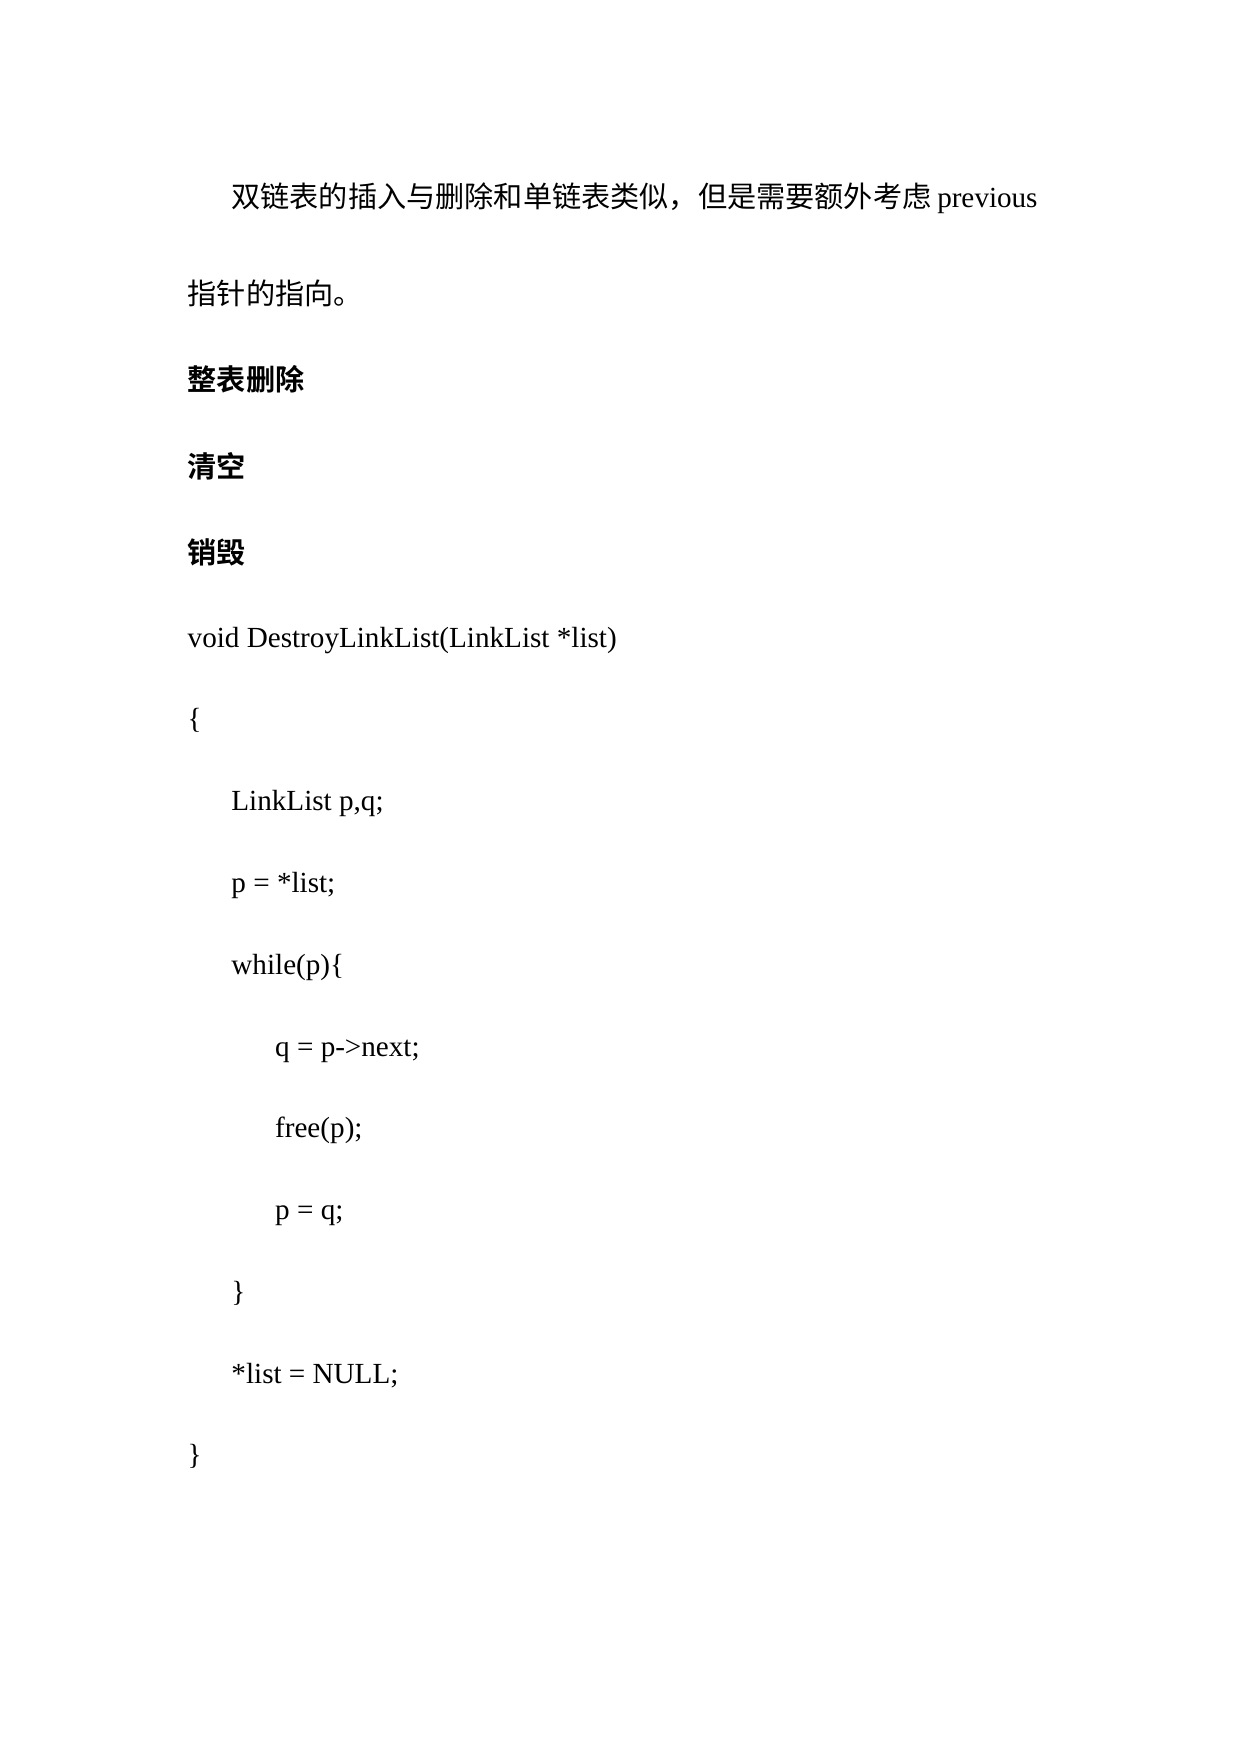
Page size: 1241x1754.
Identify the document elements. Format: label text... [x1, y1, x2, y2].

subtitle 整表删除 [187, 346, 1053, 411]
text void DestroyLinkList(LinkList *list) [187, 604, 1053, 669]
subtitle 清空 [187, 432, 1053, 497]
text LinkList p,q; [187, 768, 1053, 833]
text *list = NULL; [187, 1340, 1053, 1405]
text } [187, 1422, 1053, 1487]
text while(p){ [187, 931, 1053, 996]
text q = p->next; [187, 1013, 1053, 1078]
text p = q; [187, 1176, 1053, 1241]
subtitle 销毁 [187, 518, 1053, 583]
text { [187, 686, 1053, 751]
text free(p); [187, 1095, 1053, 1160]
text 双链表的插入与删除和单链表类似，但是需要额外考虑previous指针的指向。 [187, 162, 1053, 324]
text p = *list; [187, 849, 1053, 914]
text } [187, 1258, 1053, 1323]
